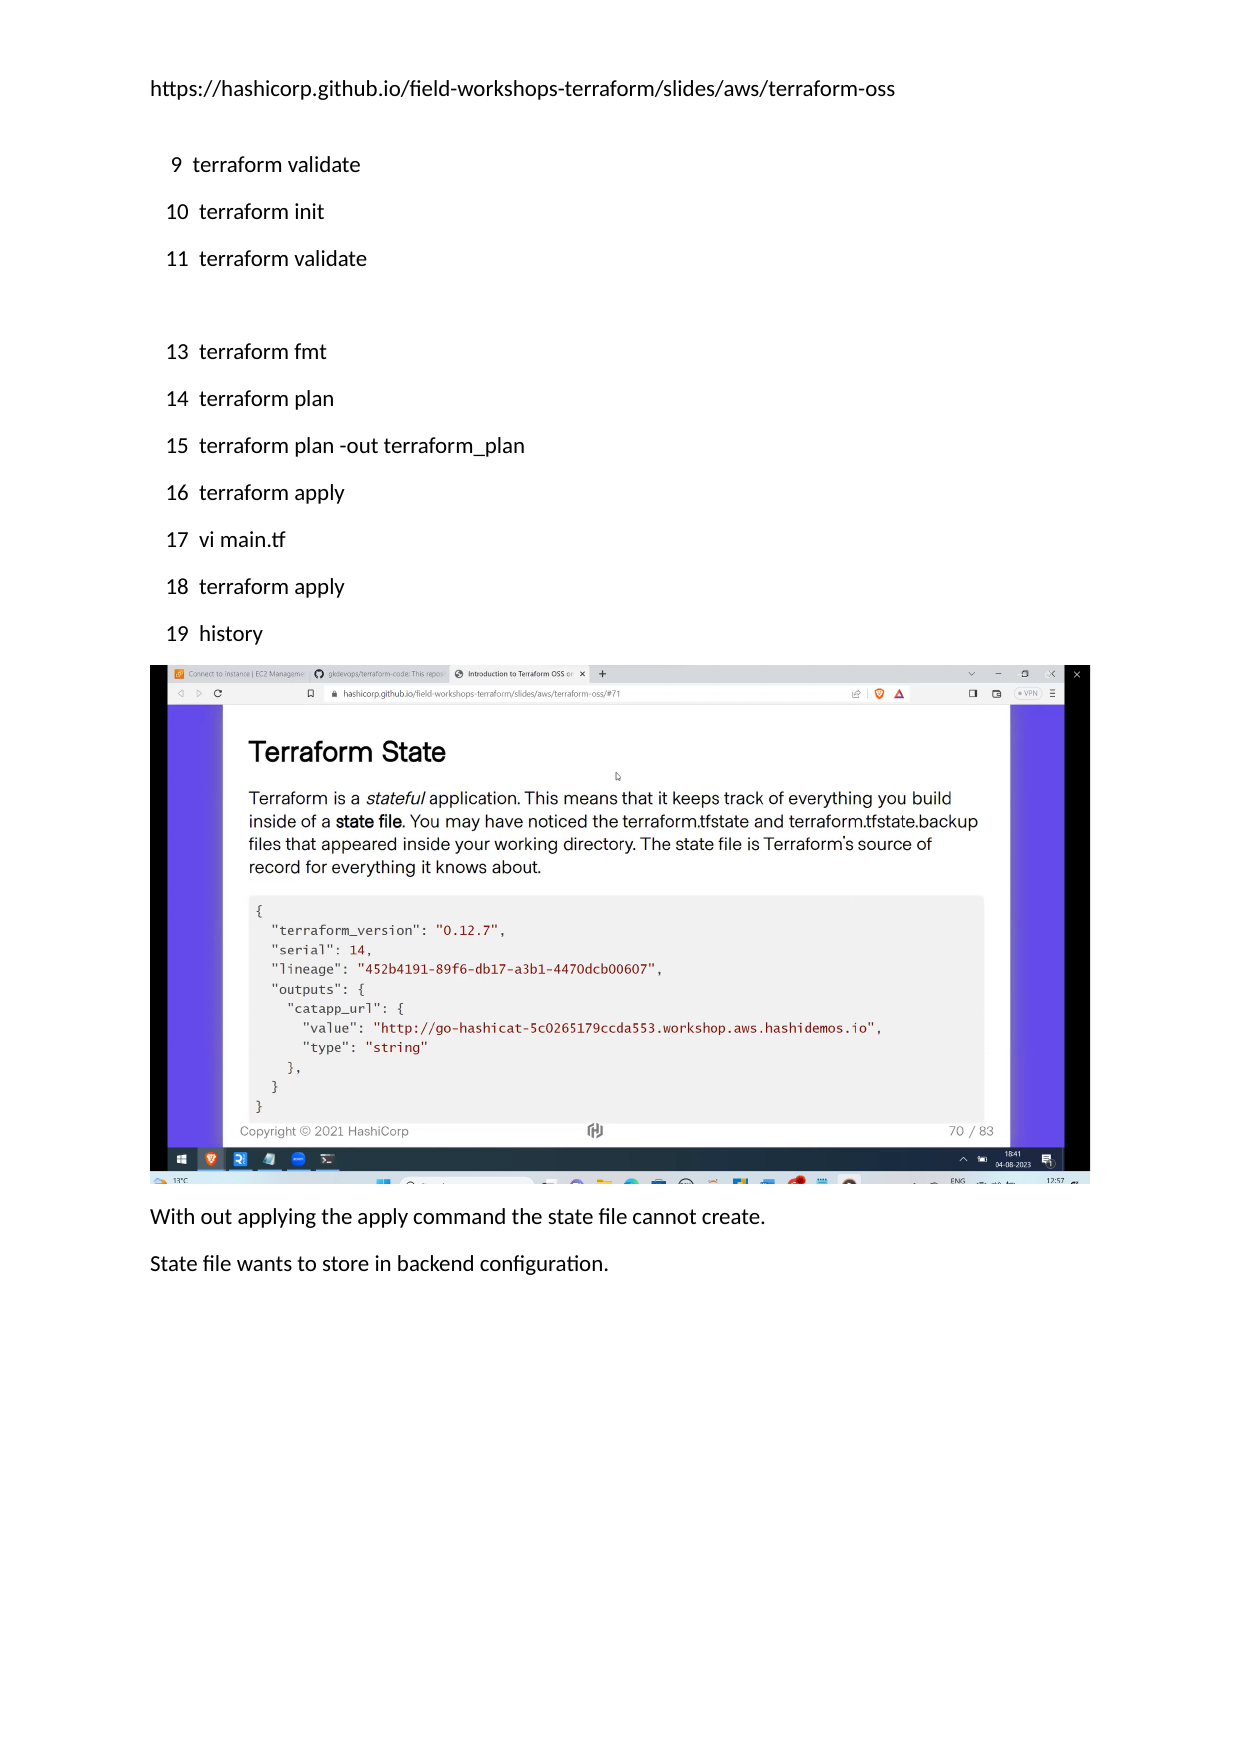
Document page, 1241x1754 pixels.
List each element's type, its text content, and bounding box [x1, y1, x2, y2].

text 13 terraform fmt [150, 337, 1090, 366]
text With out applying the apply command the state file cannot create. [150, 1202, 1090, 1230]
text 11 terraform validate [150, 244, 1090, 272]
picture [150, 665, 1091, 1184]
text 10 terraform init [150, 197, 1090, 225]
text State file wants to store in backend configuration. [150, 1249, 1090, 1277]
text 19 history [150, 619, 1090, 647]
text 16 terraform apply [150, 478, 1090, 506]
text 18 terraform apply [150, 572, 1090, 600]
text 17 vi main.tf [150, 525, 1090, 553]
text 9 terraform validate [150, 150, 1090, 178]
text 14 terraform plan [150, 384, 1090, 412]
text 15 terraform plan -out terraform_plan [150, 431, 1090, 459]
